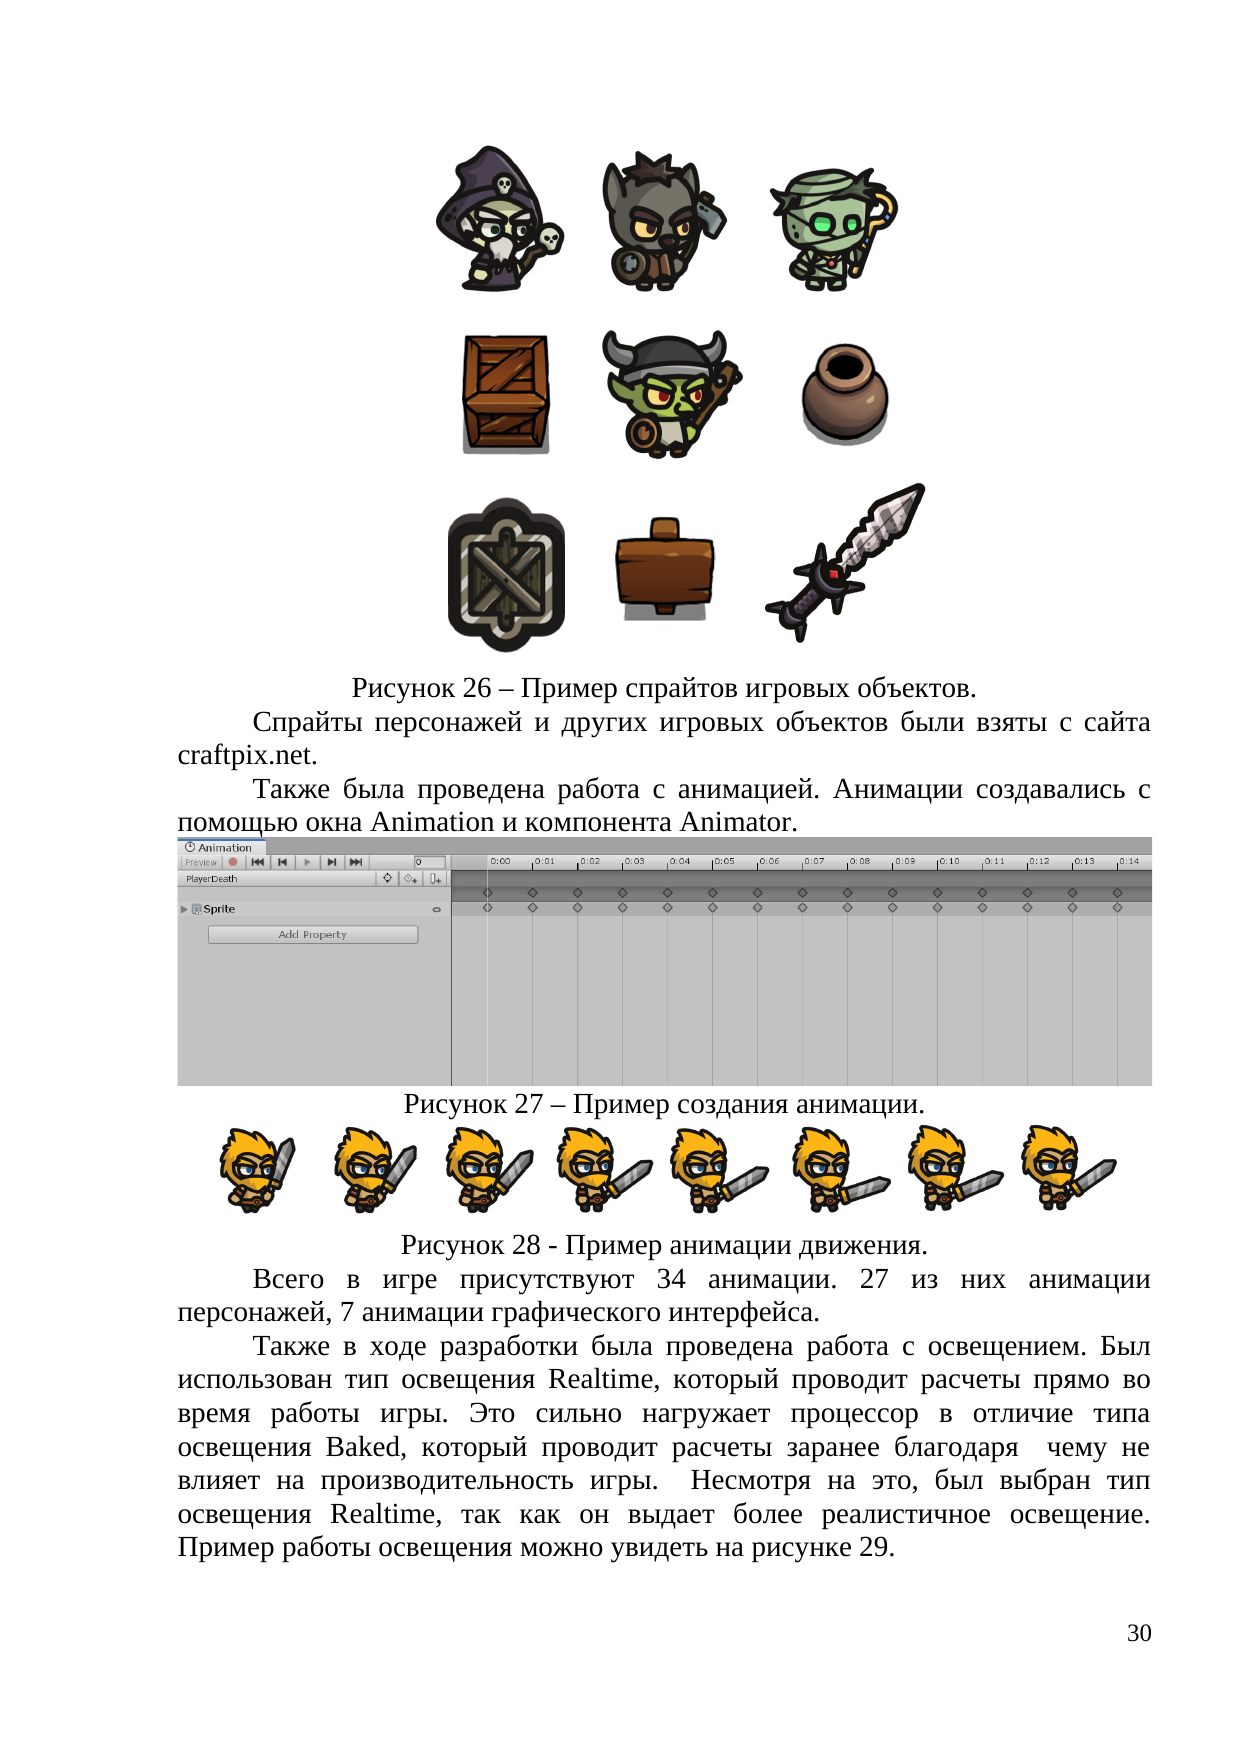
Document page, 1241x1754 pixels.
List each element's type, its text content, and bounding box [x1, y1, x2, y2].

text Всего в игре присутствуют 34 анимации. 27 из них анимации персонажей, 7 анимации графического интерфейса. [177, 1261, 1152, 1328]
text Спрайты персонажей и других игровых объектов были взяты с сайта craftpix.net. [177, 704, 1152, 771]
text Рисунок 26 – Пример спрайтов игровых объектов. [177, 670, 1152, 704]
text Также в ходе разработки была проведена работа с освещением. Был использован тип освещения Realtime, который проводит расчеты прямо во время работы игры. Это сильно нагружает процессор в отличие типа освещения Baked, который проводит расчеты заранее благодаря чему не влияет на производительность игры. Несмотря на это, был выбран тип освещения Realtime, так как он выдает более реалистичное освещение. Пример работы освещения можно увидеть на рисунке 29. [177, 1328, 1152, 1563]
text Также была проведена работа с анимацией. Анимации создавались с помощью окна Animation и компонента Animator. [177, 771, 1152, 837]
picture [388, 118, 941, 671]
picture [177, 1119, 1154, 1228]
picture [177, 837, 1153, 1086]
text Рисунок 28 - Пример анимации движения. [177, 1228, 1152, 1261]
text Рисунок 27 – Пример создания анимации. [177, 1086, 1152, 1119]
